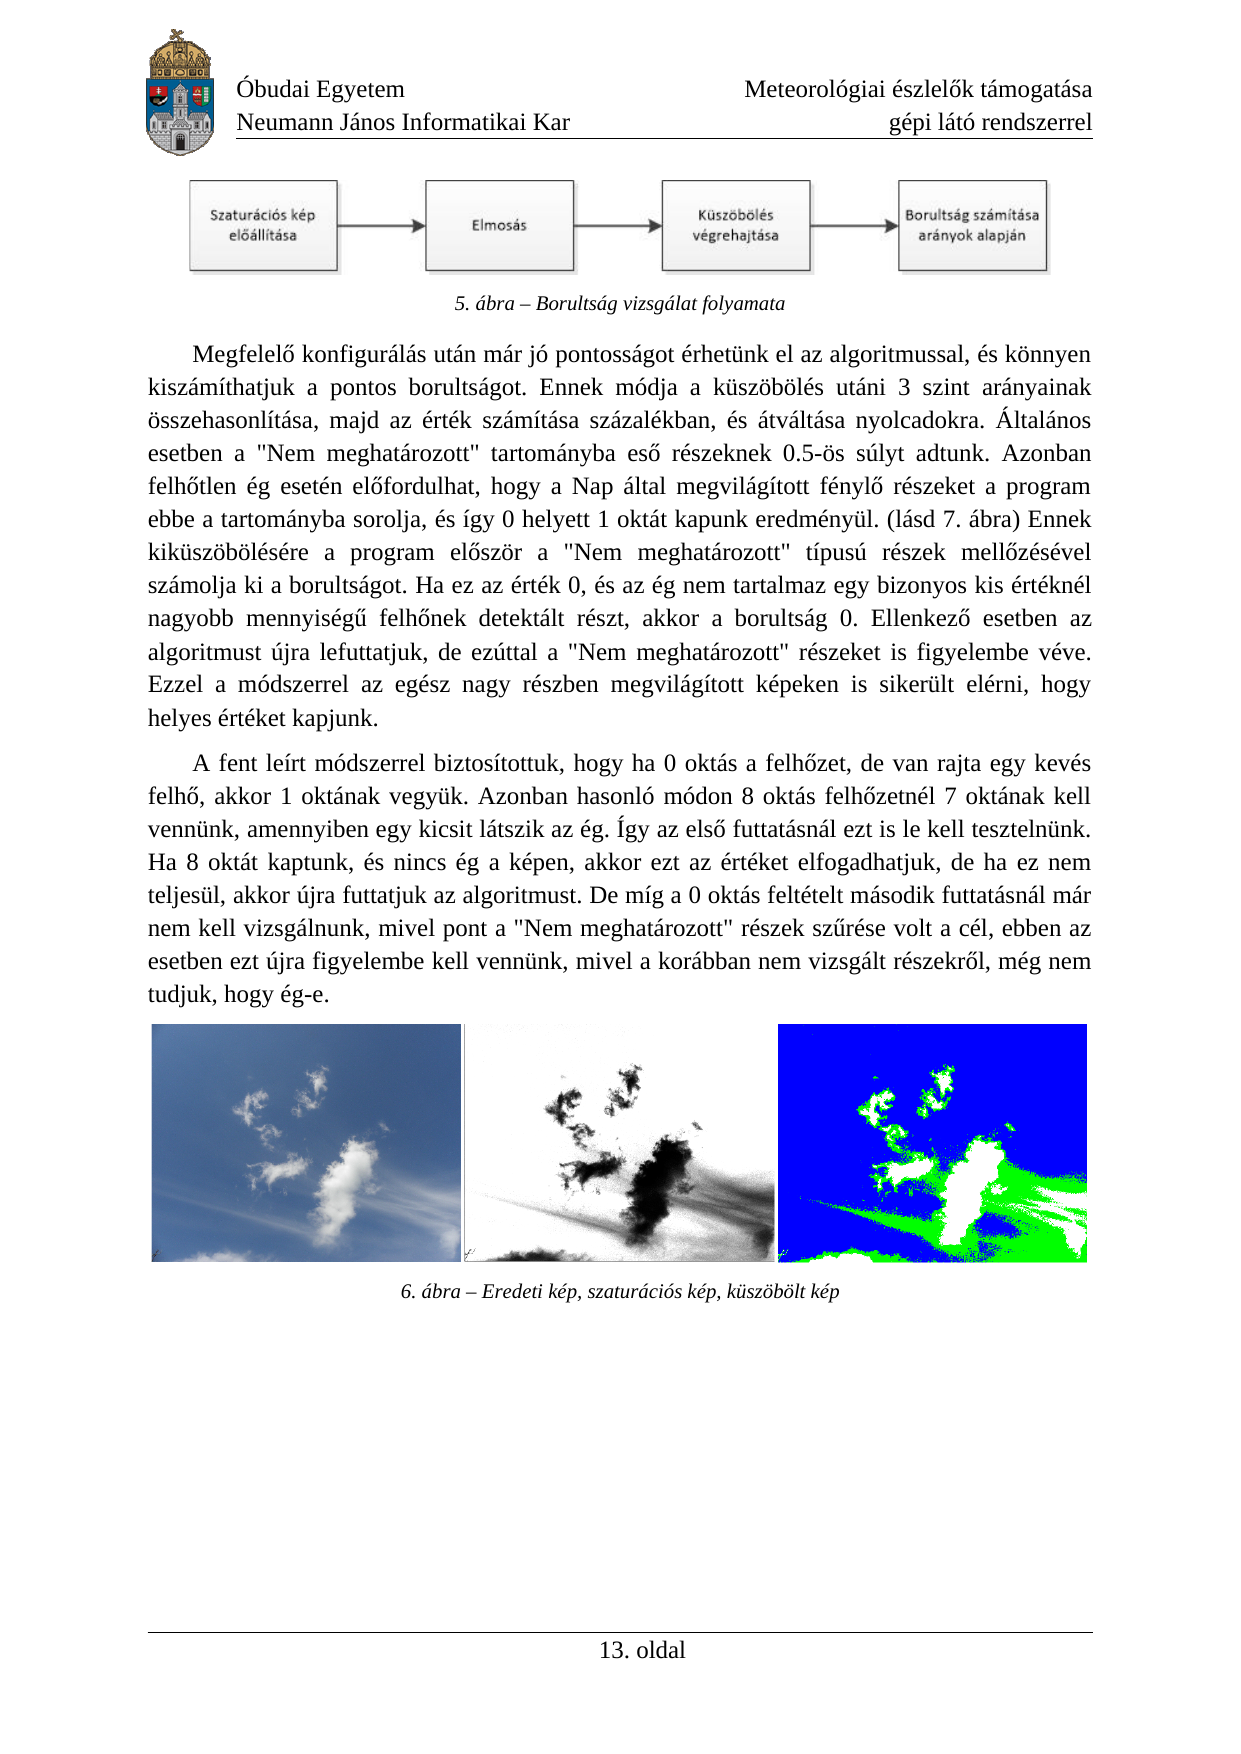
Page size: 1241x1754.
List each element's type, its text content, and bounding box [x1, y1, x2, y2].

text Megfelelő konfigurálás után már jó pontosságot érhetünk el az algoritmussal, és könnyen kiszámíthatjuk a pontos borultságot. Ennek módja a küszöbölés utáni 3 szint arányainak összehasonlítása, majd az érték számítása százalékban, és átváltása nyolcadokra. Általános esetben a "Nem meghatározott" tartományba eső részeknek 0.5-ös súlyt adtunk. Azonban felhőtlen ég esetén előfordulhat, hogy a Nap által megvilágított fénylő részeket a program ebbe a tartományba sorolja, és így 0 helyett 1 oktát kapunk eredményül. (lásd 7. ábra) Ennek kiküszöbölésére a program először a "Nem meghatározott" típusú részek mellőzésével számolja ki a borultságot. Ha ez az érték 0, és az ég nem tartalmaz egy bizonyos kis értéknél nagyobb mennyiségű felhőnek detektált részt, akkor a borultság 0. Ellenkező esetben az algoritmust újra lefuttatjuk, de ezúttal a "Nem meghatározott" részeket is figyelembe véve. Ezzel a módszerrel az egész nagy részben megvilágított képeken is sikerült elérni, hogy helyes értéket kapjunk. [148, 339, 1093, 731]
picture [146, 28, 215, 157]
picture [151, 1024, 1089, 1263]
picture [189, 180, 1051, 275]
text A fent leírt módszerrel biztosítottuk, hogy ha 0 oktás a felhőzet, de van rajta egy kevés felhő, akkor 1 oktának vegyük. Azonban hasonló módon 8 oktás felhőzetnél 7 oktának kell vennünk, amennyiben egy kicsit látszik az ég. Így az első futtatásnál ezt is le kell tesztelnünk. Ha 8 oktát kaptunk, és nincs ég a képen, akkor ezt az értéket elfogadhatjuk, de ha ez nem teljesül, akkor újra futtatjuk az algoritmust. De míg a 0 oktás feltételt második futtatásnál már nem kell vizsgálnunk, mivel pont a "Nem meghatározott" részek szűrése volt a cél, ebben az esetben ezt újra figyelembe kell vennünk, mivel a korábban nem vizsgált részekről, még nem tudjuk, hogy ég-e. [148, 748, 1093, 1008]
text 5. ábra – Borultság vizsgálat folyamata [148, 291, 1093, 315]
text 6. ábra – Eredeti kép, szaturációs kép, küszöbölt kép [148, 1279, 1093, 1303]
